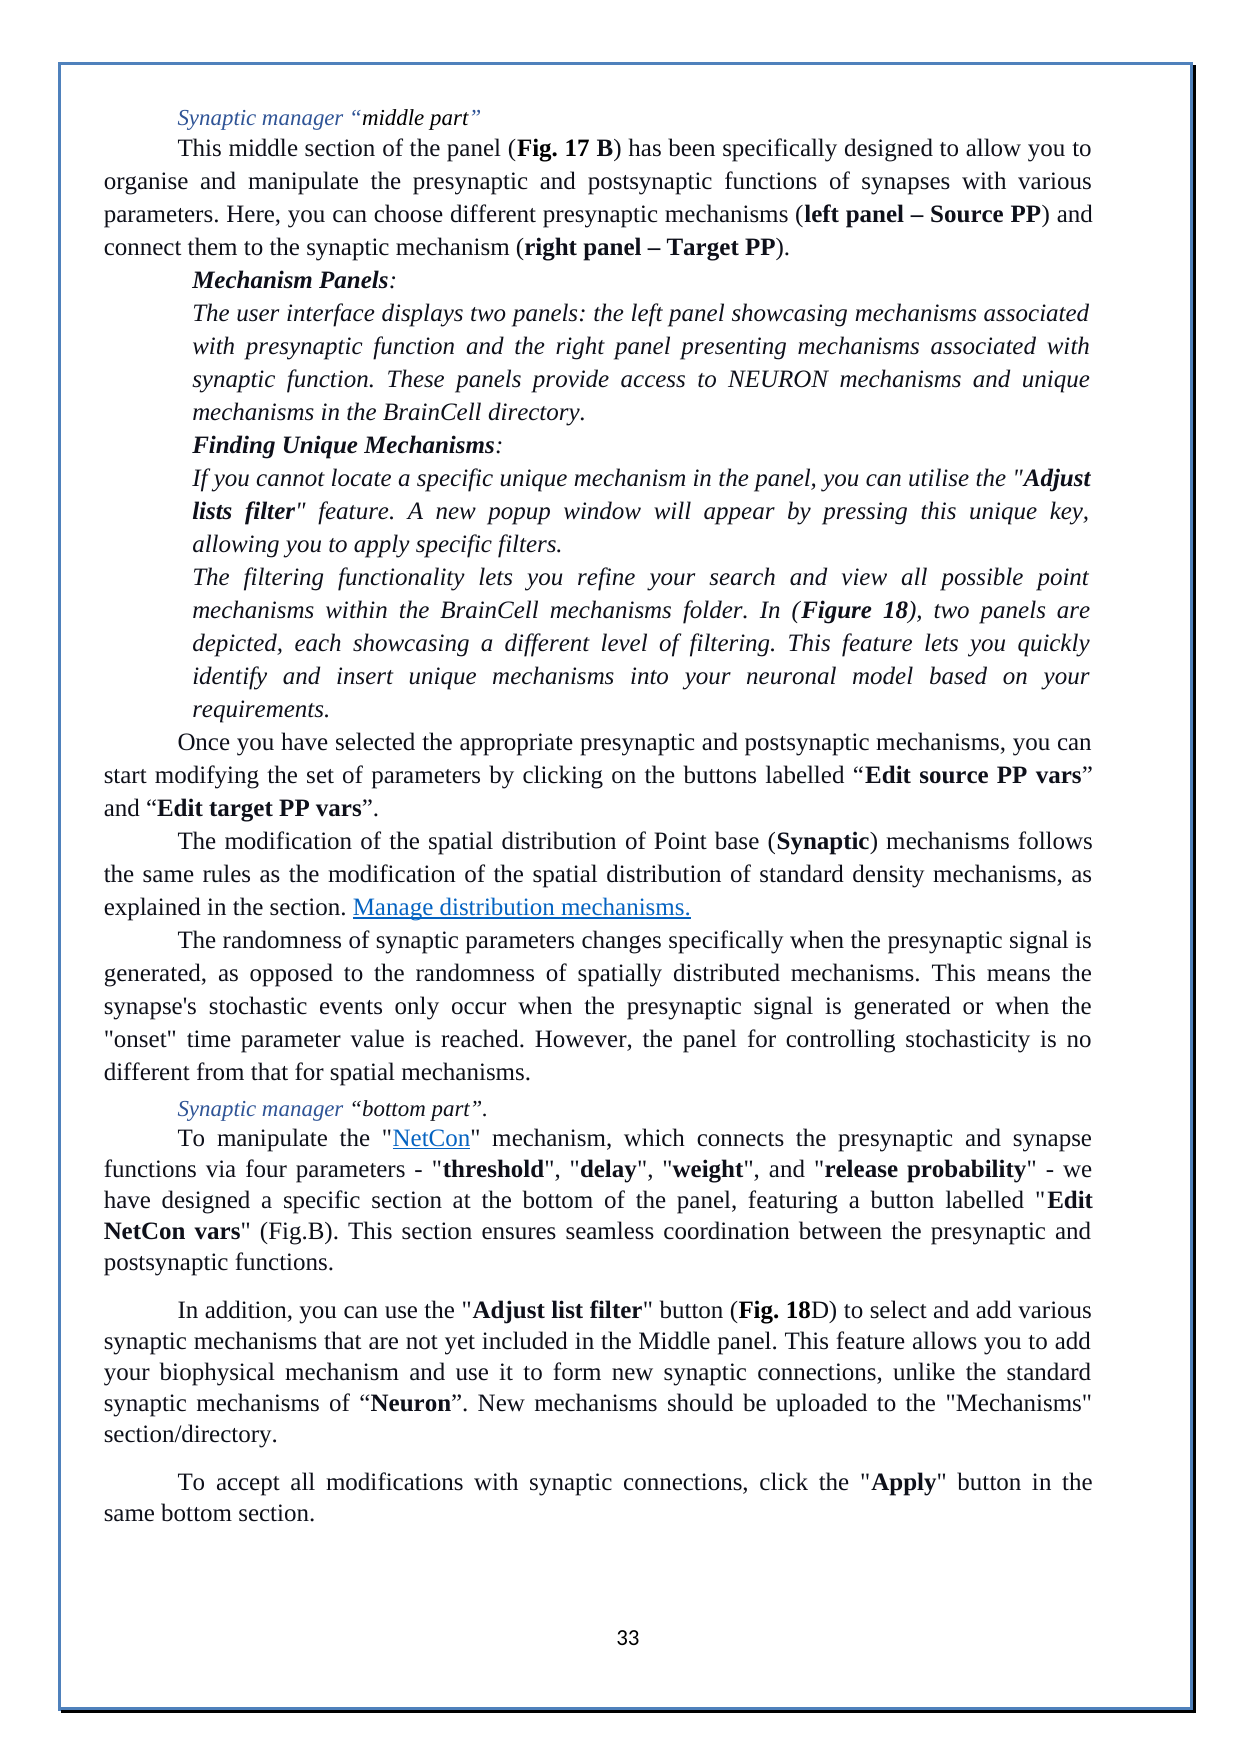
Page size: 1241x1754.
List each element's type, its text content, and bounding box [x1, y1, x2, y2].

text Finding Unique Mechanisms: [192, 430, 1093, 459]
text The modification of the spatial distribution of Point base (Synaptic) mechanisms follows the same rules as the modification of the spatial distribution of standard density mechanisms, as explained in the section. Manage distribution mechanisms. [103, 826, 1093, 921]
text In addition, you can use the "Adjust list filter" button (Fig. 18D) to select and add various synaptic mechanisms that are not yet included in the Middle panel. This feature allows you to add your biophysical mechanism and use it to form new synaptic connections, unlike the standard synaptic mechanisms of “Neuron”. New mechanisms should be uploaded to the "Mechanisms" section/directory. [103, 1295, 1093, 1448]
text Once you have selected the appropriate presynaptic and postsynaptic mechanisms, you can start modifying the set of parameters by clicking on the buttons labelled “Edit source PP vars” and “Edit target PP vars”. [103, 727, 1093, 822]
text The user interface displays two panels: the left panel showcasing mechanisms associated with presynaptic function and the right panel presenting mechanisms associated with synaptic function. These panels provide access to NEURON mechanisms and unique mechanisms in the BrainCell directory. [192, 298, 1093, 426]
text The randomness of synaptic parameters changes specifically when the presynaptic signal is generated, as opposed to the randomness of spatially distributed mechanisms. This means the synapse's stochastic events only occur when the presynaptic signal is generated or when the "onset" time parameter value is reached. However, the panel for controlling stochasticity is no different from that for spatial mechanisms. [103, 925, 1093, 1086]
text To manipulate the "NetCon" mechanism, which connects the presynaptic and synapse functions via four parameters - "threshold", "delay", "weight", and "release probability" - we have designed a specific section at the bottom of the panel, featuring a button labelled "Edit NetCon vars" (Fig.B). This section ensures seamless coordination between the presynaptic and postsynaptic functions. [103, 1123, 1093, 1276]
text The filtering functionality lets you refine your search and view all possible point mechanisms within the BrainCell mechanisms folder. In (Figure 18), two panels are depicted, each showcasing a different level of filtering. This feature lets you quickly identify and insert unique mechanisms into your neuronal model based on your requirements. [192, 562, 1093, 723]
subtitle Synaptic manager “bottom part”. [103, 1094, 1093, 1121]
text To accept all modifications with synaptic connections, click the "Apply" button in the same bottom section. [103, 1467, 1093, 1527]
subtitle Synaptic manager “middle part” [103, 104, 1093, 131]
text If you cannot locate a specific unique mechanism in the panel, you can utilise the "Adjust lists filter" feature. A new popup window will appear by pressing this unique key, allowing you to apply specific filters. [192, 463, 1093, 558]
text Mechanism Panels: [192, 265, 1093, 294]
text This middle section of the panel (Fig. 17 B) has been specifically designed to allow you to organise and manipulate the presynaptic and postsynaptic functions of synapses with various parameters. Here, you can choose different presynaptic mechanisms (left panel – Source PP) and connect them to the synaptic mechanism (right panel – Target PP). [103, 133, 1093, 261]
